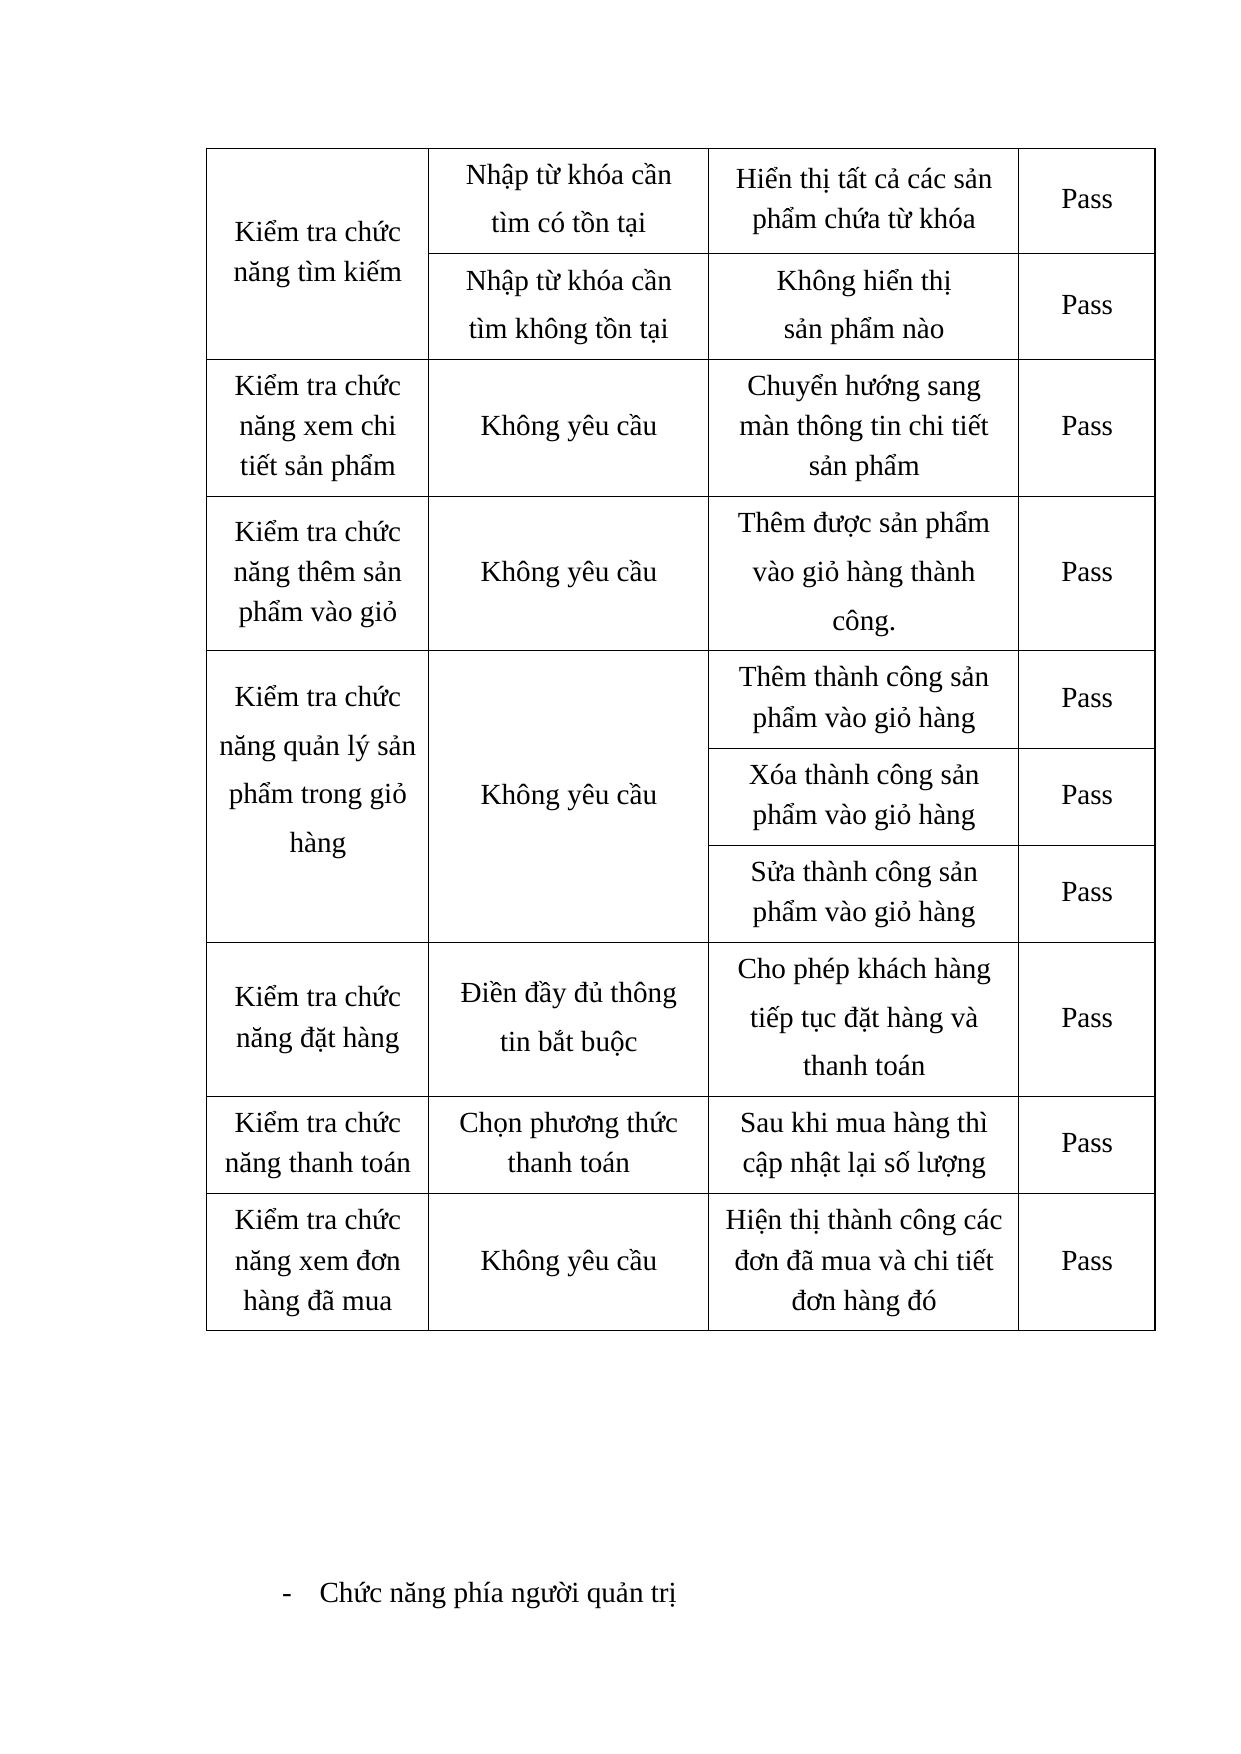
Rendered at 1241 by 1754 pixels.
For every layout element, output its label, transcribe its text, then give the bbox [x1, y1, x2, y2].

table_cell Chuyển hướng sang màn thông tin chi tiết sản phẩm [709, 360, 1018, 496]
table_cell Không hiển thị sản phẩm nào [709, 254, 1018, 359]
table_cell Cho phép khách hàng tiếp tục đặt hàng và thanh toán [709, 943, 1018, 1096]
table_cell Kiểm tra chức năng xem đơn hàng đã mua [207, 1194, 428, 1330]
table_cell Pass [1019, 497, 1154, 650]
table_cell Không yêu cầu [429, 651, 708, 942]
table_cell Điền đầy đủ thông tin bắt buộc [429, 943, 708, 1096]
table_cell Kiểm tra chức năng tìm kiếm [207, 149, 428, 359]
table_cell Thêm thành công sản phẩm vào giỏ hàng [709, 651, 1018, 747]
table_cell Pass [1019, 749, 1154, 844]
table_cell Kiểm tra chức năng xem chi tiết sản phẩm [207, 360, 428, 496]
table_cell Pass [1019, 360, 1154, 496]
table_cell Hiển thị tất cả các sản phẩm chứa từ khóa [709, 149, 1018, 253]
table_cell Pass [1019, 943, 1154, 1096]
list Chức năng phía người quản trị [282, 1575, 1122, 1608]
table_cell Kiểm tra chức năng thanh toán [207, 1097, 428, 1193]
table_cell Thêm được sản phẩm vào giỏ hàng thành công. [709, 497, 1018, 650]
table_cell Không yêu cầu [429, 1194, 708, 1330]
table_cell Không yêu cầu [429, 360, 708, 496]
table_cell Sửa thành công sản phẩm vào giỏ hàng [709, 846, 1018, 942]
table_cell Pass [1019, 149, 1154, 253]
table_cell Xóa thành công sản phẩm vào giỏ hàng [709, 749, 1018, 844]
table_cell Nhập từ khóa cần tìm có tồn tại [429, 149, 708, 253]
table_cell Chọn phương thức thanh toán [429, 1097, 708, 1193]
table_cell Sau khi mua hàng thì cập nhật lại số lượng [709, 1097, 1018, 1193]
table_cell Pass [1019, 254, 1154, 359]
table_cell Pass [1019, 651, 1154, 747]
table_cell Hiện thị thành công các đơn đã mua và chi tiết đơn hàng đó [709, 1194, 1018, 1330]
table_cell Không yêu cầu [429, 497, 708, 650]
table_cell Kiểm tra chức năng đặt hàng [207, 943, 428, 1096]
table_cell Kiểm tra chức năng quản lý sản phẩm trong giỏ hàng [207, 651, 428, 942]
table_cell Pass [1019, 1194, 1154, 1330]
table_cell Kiểm tra chức năng thêm sản phẩm vào giỏ [207, 497, 428, 650]
table_cell Pass [1019, 1097, 1154, 1193]
table_cell Pass [1019, 846, 1154, 942]
table_cell Nhập từ khóa cần tìm không tồn tại [429, 254, 708, 359]
